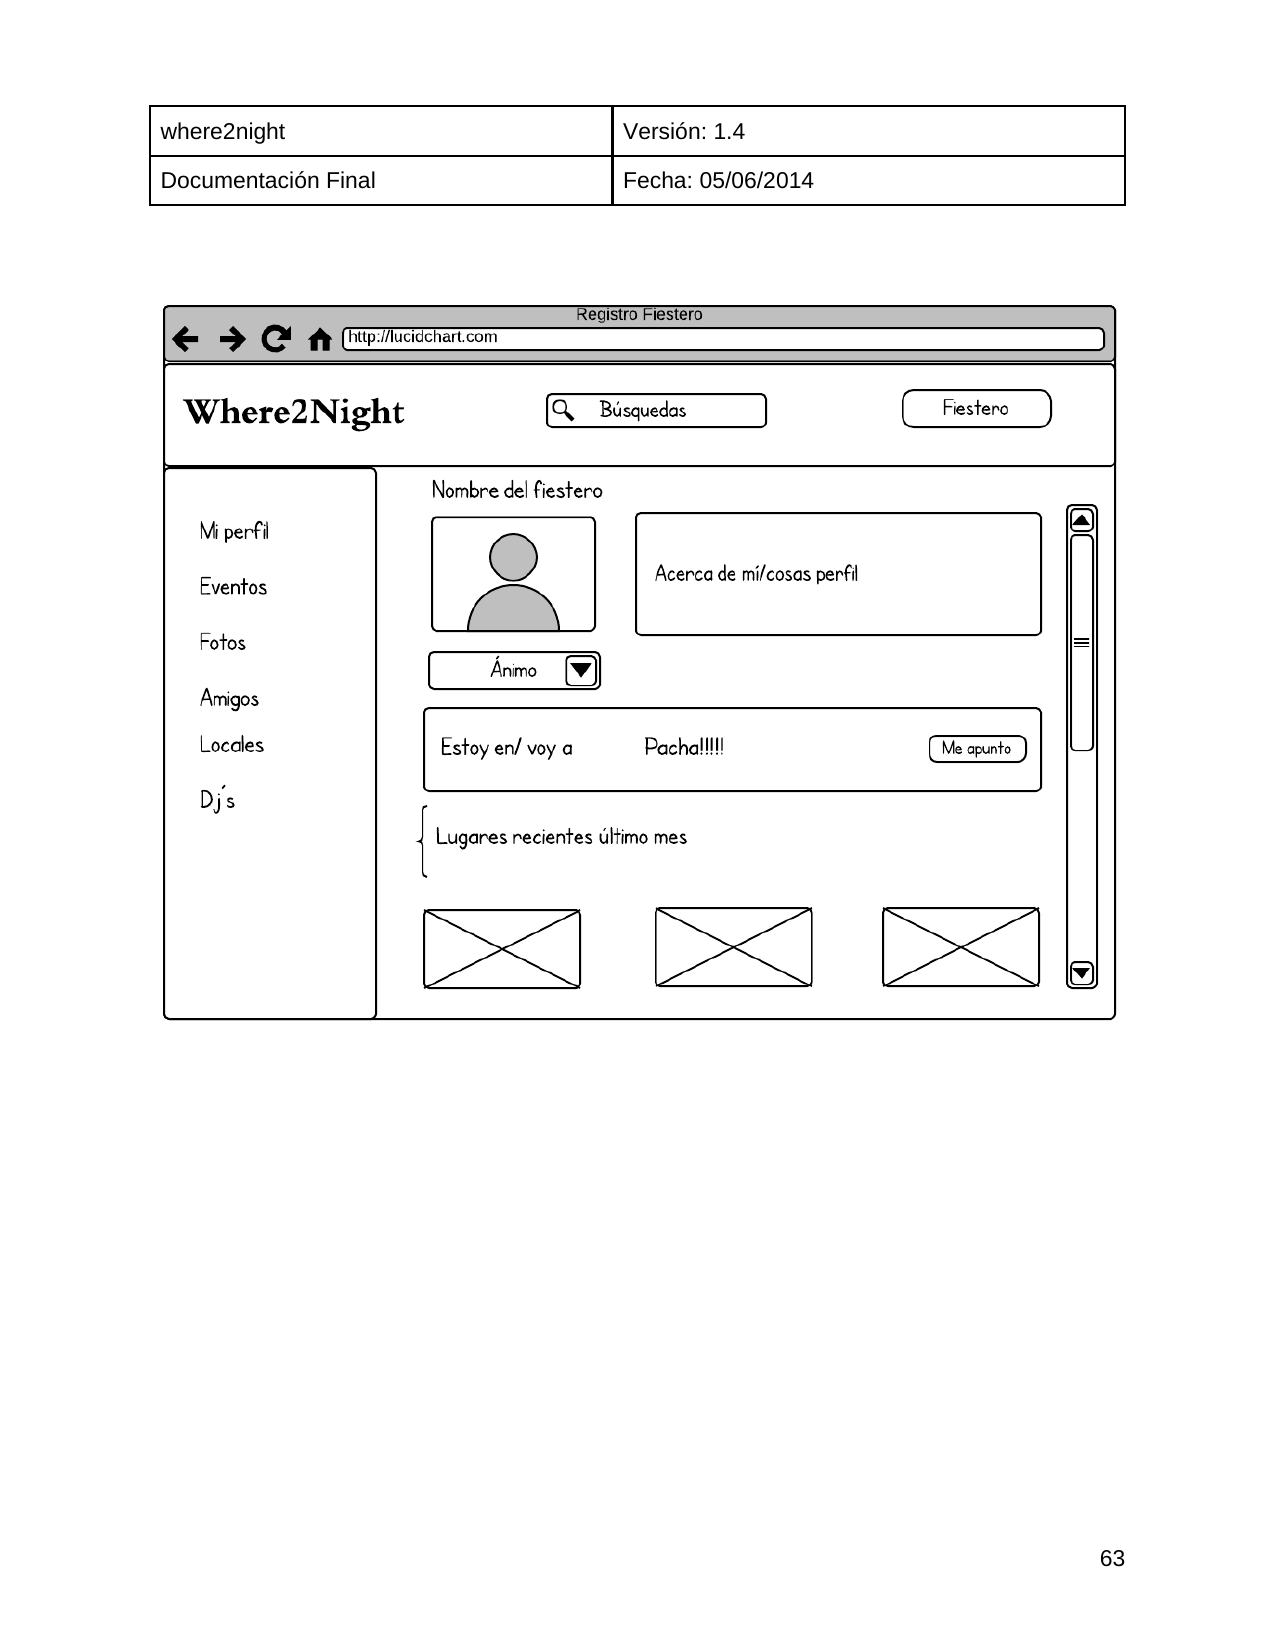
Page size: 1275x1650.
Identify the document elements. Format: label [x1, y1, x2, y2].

picture [150, 296, 1124, 1037]
